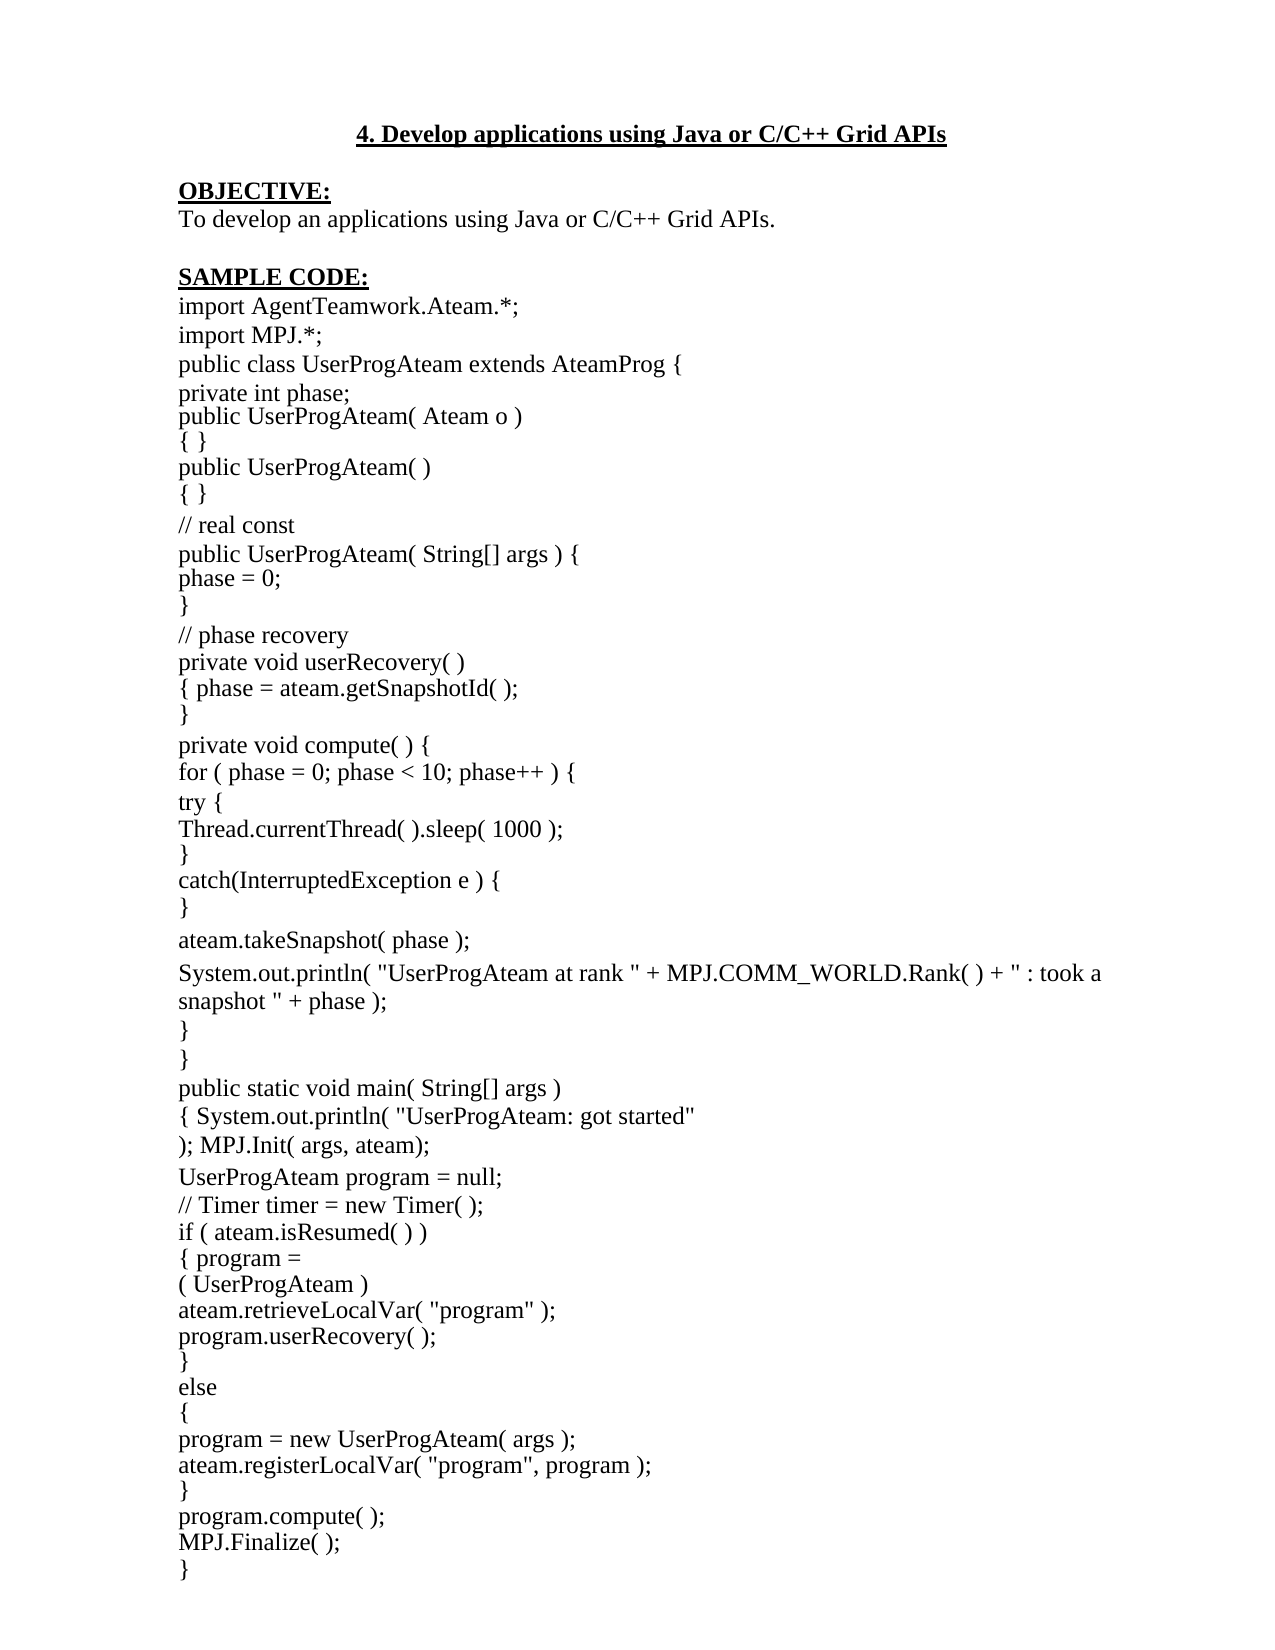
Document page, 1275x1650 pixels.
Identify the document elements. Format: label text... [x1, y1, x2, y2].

text // Timer timer = new Timer( ); if ( ateam.isResumed( ) ) { program = ( UserProgAteam ) [178, 1193, 497, 1298]
text ateam.takeSnapshot( phase ); [178, 925, 1275, 954]
text System.out.println( "UserProgAteam at rank " + MPJ.COMM_WORLD.Rank( ) + " : took a snapshot " + phase ); [178, 958, 1114, 1015]
text } [178, 702, 1275, 728]
text catch(InterruptedException e ) { [178, 868, 1275, 894]
text program.compute( ); MPJ.Finalize( ); [178, 1504, 387, 1556]
text } [178, 1015, 1275, 1044]
text private void userRecovery( ) { phase = ateam.getSnapshotId( ); [178, 650, 530, 702]
text public static void main( String[] args ) { System.out.println( "UserProgAteam: got started" ); MPJ.Init( args, ateam); [178, 1073, 701, 1159]
text UserProgAteam program = null; [178, 1162, 1275, 1191]
text for ( phase = 0; phase < 10; phase++ ) { [178, 759, 1275, 786]
text public UserProgAteam( String[] args ) { phase = 0; [178, 542, 583, 592]
text } [178, 894, 1275, 921]
text OBJECTIVE: [178, 176, 1275, 205]
text } [178, 1556, 1275, 1582]
text Thread.currentThread( ).sleep( 1000 ); [178, 816, 1275, 842]
text { } [178, 480, 1275, 508]
text } [178, 1044, 1275, 1073]
text else [178, 1374, 1275, 1400]
text program = new UserProgAteam( args ); ateam.registerLocalVar( "program", program ); [178, 1427, 744, 1478]
text ateam.retrieveLocalVar( "program" ); program.userRecovery( ); [178, 1298, 638, 1349]
text public UserProgAteam( Ateam o ) [178, 406, 1275, 429]
text try { [178, 787, 1275, 816]
text public class UserProgAteam extends AteamProg { private int phase; [178, 349, 686, 406]
text private void compute( ) { [178, 732, 1275, 759]
text } [178, 592, 1275, 618]
text SAMPLE CODE: [178, 263, 1275, 291]
text To develop an applications using Java or C/C++ Grid APIs. [178, 205, 1275, 233]
text { } [178, 429, 1275, 455]
text // phase recovery [178, 622, 1275, 649]
text public UserProgAteam( ) [178, 455, 1275, 480]
text 4. Develop applications using Java or C/C++ Grid APIs [356, 119, 1275, 148]
text } [178, 1478, 1275, 1503]
text // real const [178, 510, 1275, 539]
text } [178, 842, 1275, 868]
text import AgentTeamwork.Ateam.*; import MPJ.*; [178, 291, 530, 349]
text { [178, 1400, 1275, 1426]
text } [178, 1349, 1275, 1374]
